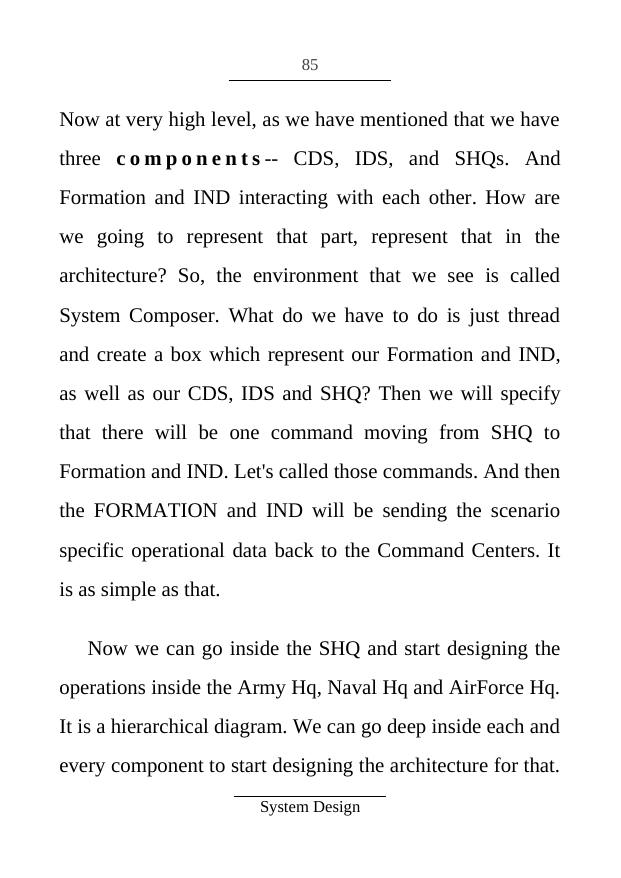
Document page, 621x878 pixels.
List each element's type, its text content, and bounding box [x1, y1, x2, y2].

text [59, 636, 561, 777]
text Now at very high level, as we have mentioned that we have three components-- CDS, IDS, and SHQs. And Formation and IND interacting with each other. How are we going to represent that part, represent that in the architecture? So, the environment that we see is called System Composer. What do we have to do is just thread and create a box which represent our Formation and IND, as well as our CDS, IDS and SHQ? Then we will specify that there will be one command moving from SHQ to Formation and IND. Let's called those commands. And then the FORMATION and IND will be sending the scenario specific operational data back to the Command Centers. It is as simple as that. [59, 107, 561, 601]
